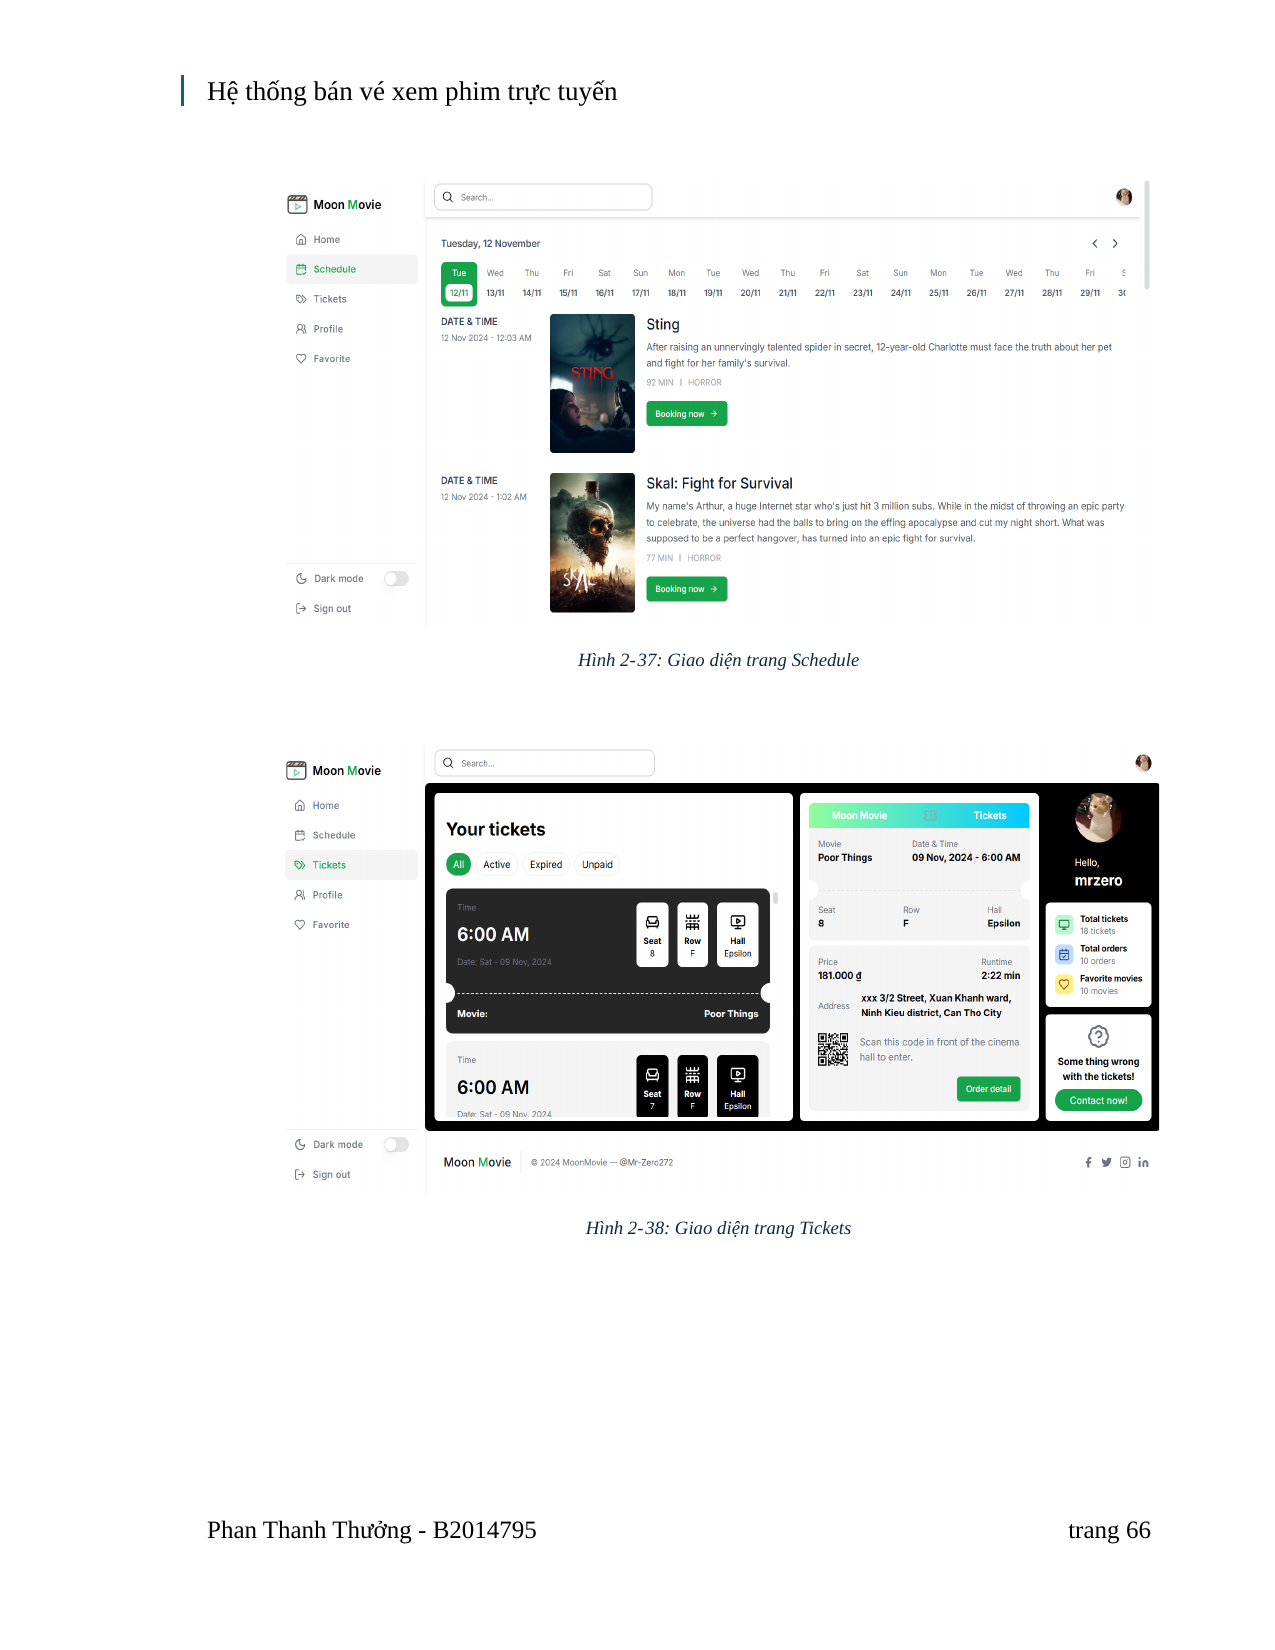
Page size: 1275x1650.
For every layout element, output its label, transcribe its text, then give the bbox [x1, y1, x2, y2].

picture [281, 177, 1152, 628]
picture [281, 743, 1160, 1196]
